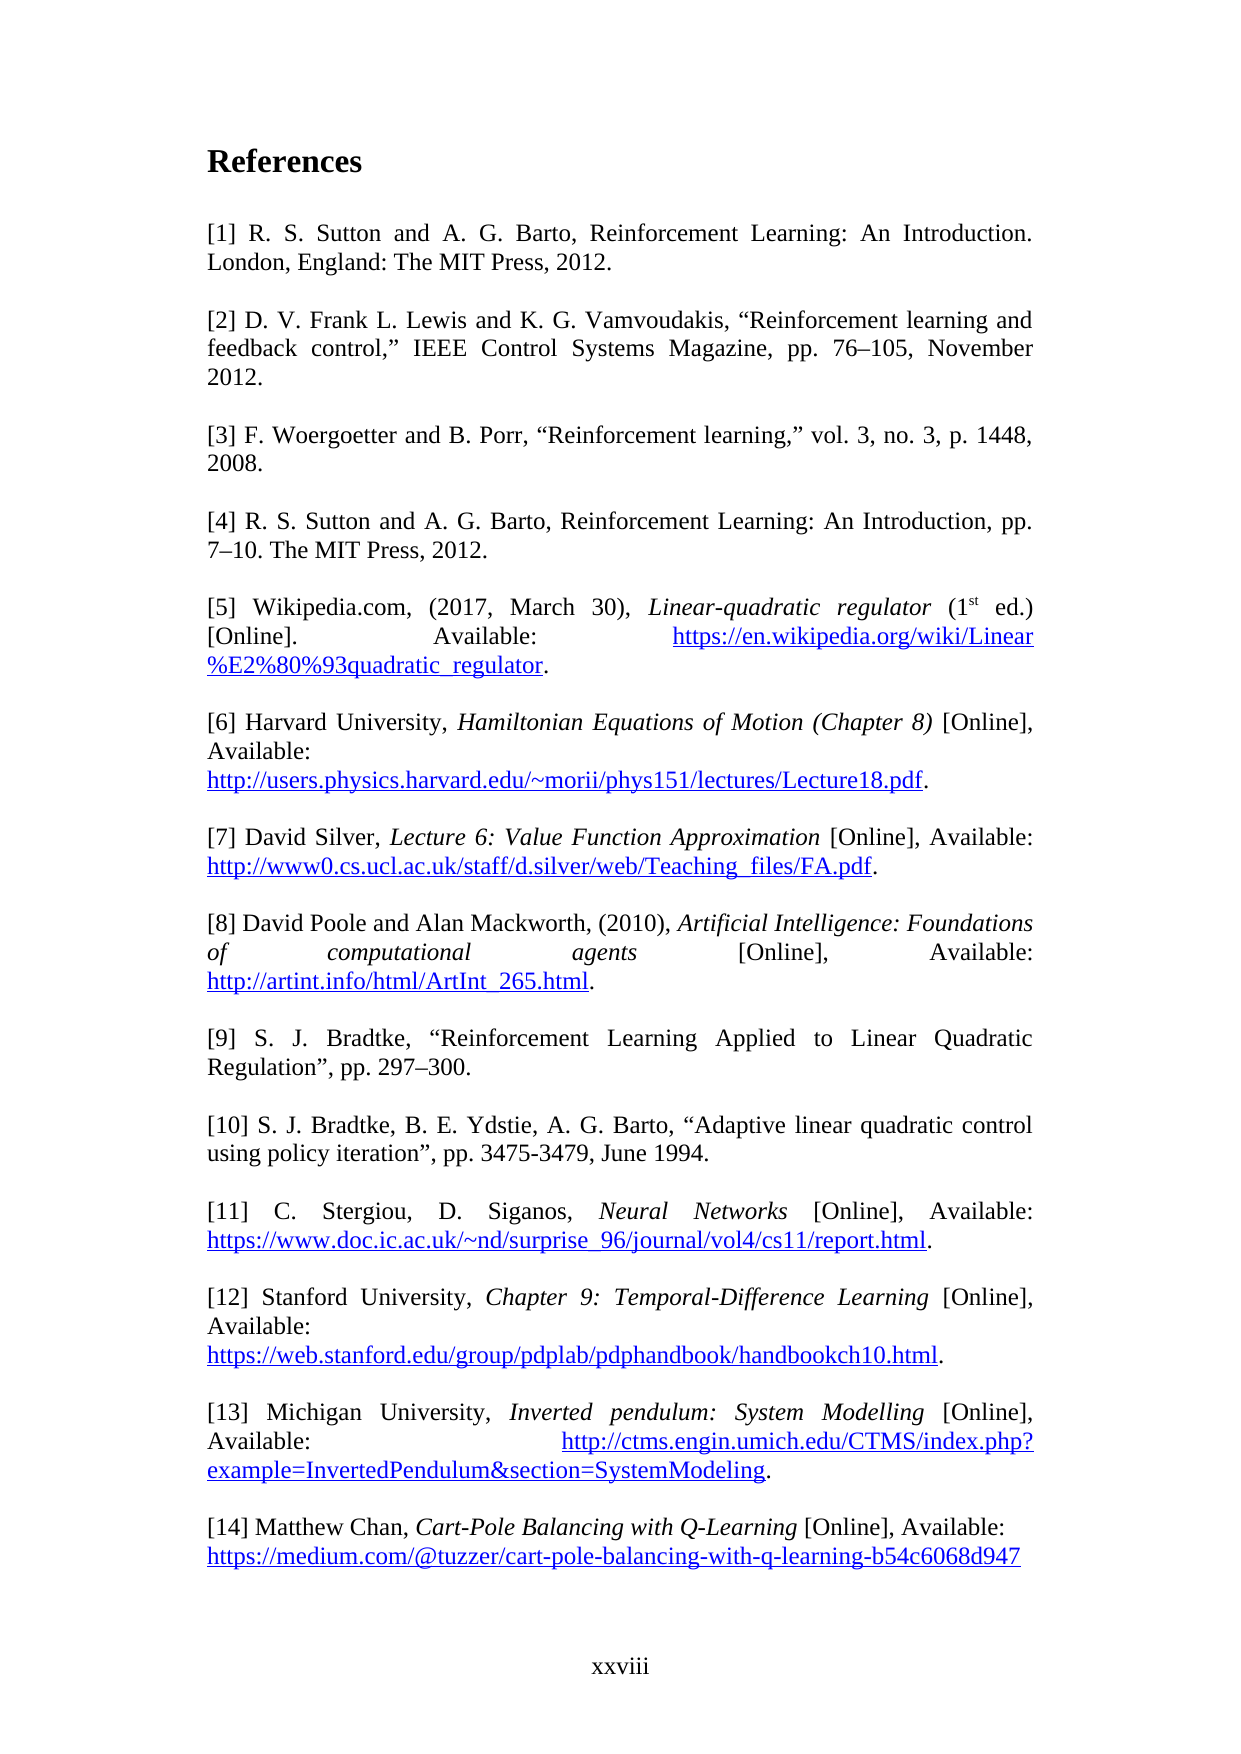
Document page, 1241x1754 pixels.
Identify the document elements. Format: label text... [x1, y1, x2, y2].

text [8] David Poole and Alan Mackworth, (2010), Artificial Intelligence: Foundations of computational agents [Online], Available: http://artint.info/html/ArtInt_265.html. [207, 908, 1033, 995]
text [11] C. Stergiou, D. Siganos, Neural Networks [Online], Available: https://www.doc.ic.ac.uk/~nd/surprise_96/journal/vol4/cs11/report.html. [207, 1196, 1033, 1253]
text [7] David Silver, Lecture 6: Value Function Approximation [Online], Available: http://www0.cs.ucl.ac.uk/staff/d.silver/web/Teaching_files/FA.pdf. [207, 822, 1033, 880]
text [14] Matthew Chan, Cart-Pole Balancing with Q-Learning [Online], Available: https://medium.com/@tuzzer/cart-pole-balancing-with-q-learning-b54c6068d947 [207, 1512, 1033, 1570]
text [10] S. J. Bradtke, B. E. Ydstie, A. G. Barto, “Adaptive linear quadratic control using policy iteration”, pp. 3475-3479, June 1994. [207, 1110, 1033, 1167]
text References [207, 142, 1033, 180]
text [2] D. V. Frank L. Lewis and K. G. Vamvoudakis, “Reinforcement learning and feedback control,” IEEE Control Systems Magazine, pp. 76–105, November 2012. [207, 305, 1033, 391]
text [1] R. S. Sutton and A. G. Barto, Reinforcement Learning: An Introduction. London, England: The MIT Press, 2012. [207, 218, 1033, 276]
text [4] R. S. Sutton and A. G. Barto, Reinforcement Learning: An Introduction, pp. 7–10. The MIT Press, 2012. [207, 506, 1033, 563]
text [9] S. J. Bradtke, “Reinforcement Learning Applied to Linear Quadratic Regulation”, pp. 297–300. [207, 1023, 1033, 1081]
text [5] Wikipedia.com, (2017, March 30), Linear-quadratic regulator (1st ed.) [Online]. Available: https://en.wikipedia.org/wiki/Linear%E2%80%93quadratic_regulator. [207, 592, 1033, 678]
text [12] Stanford University, Chapter 9: Temporal-Difference Learning [Online], Available: https://web.stanford.edu/group/pdplab/pdphandbook/handbookch10.html. [207, 1282, 1033, 1368]
text [13] Michigan University, Inverted pendulum: System Modelling [Online], Available: http://ctms.engin.umich.edu/CTMS/index.php?example=InvertedPendulum&section=SystemModeling. [207, 1397, 1033, 1483]
text [3] F. Woergoetter and B. Porr, “Reinforcement learning,” vol. 3, no. 3, p. 1448, 2008. [207, 420, 1033, 477]
text [6] Harvard University, Hamiltonian Equations of Motion (Chapter 8) [Online], Available: http://users.physics.harvard.edu/~morii/phys151/lectures/Lecture18.pdf. [207, 707, 1033, 793]
